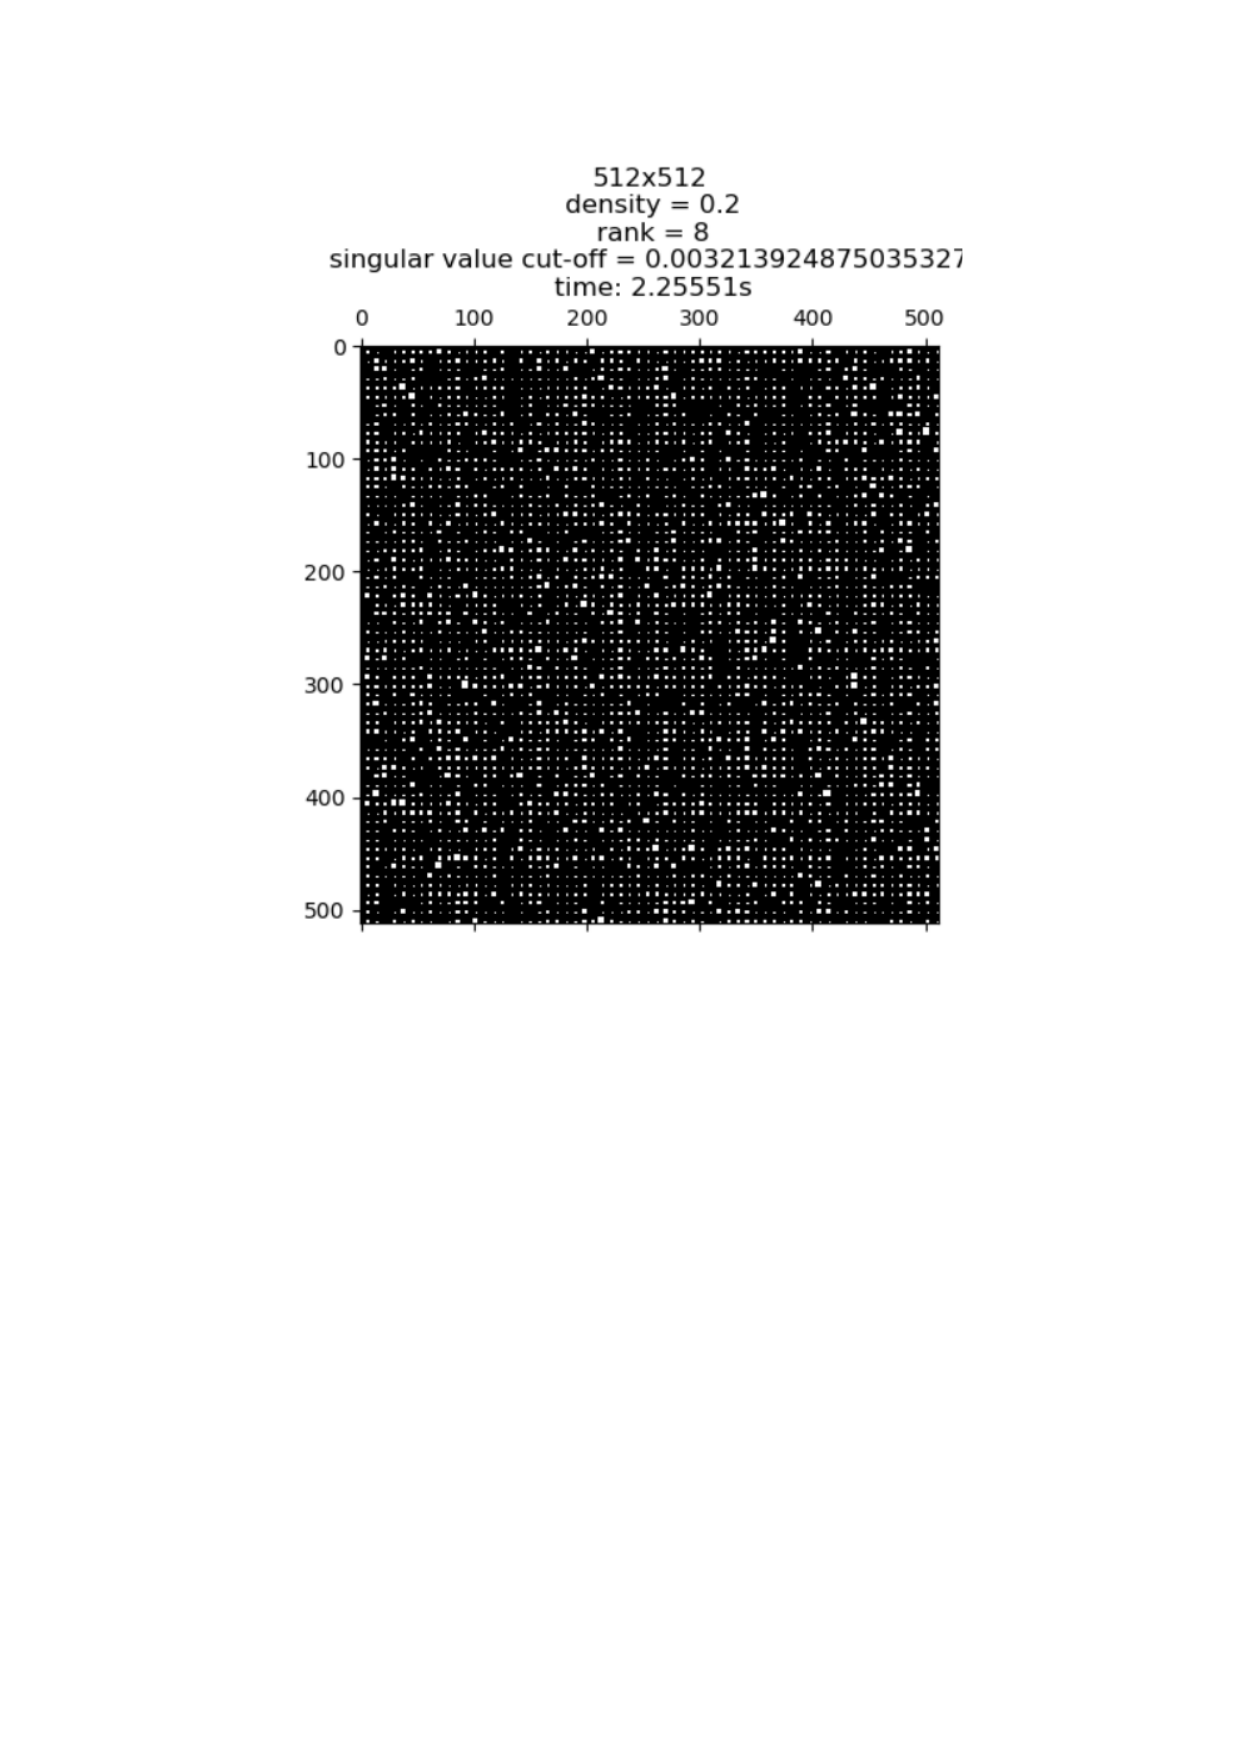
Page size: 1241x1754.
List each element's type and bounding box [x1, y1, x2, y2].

picture [277, 147, 963, 949]
